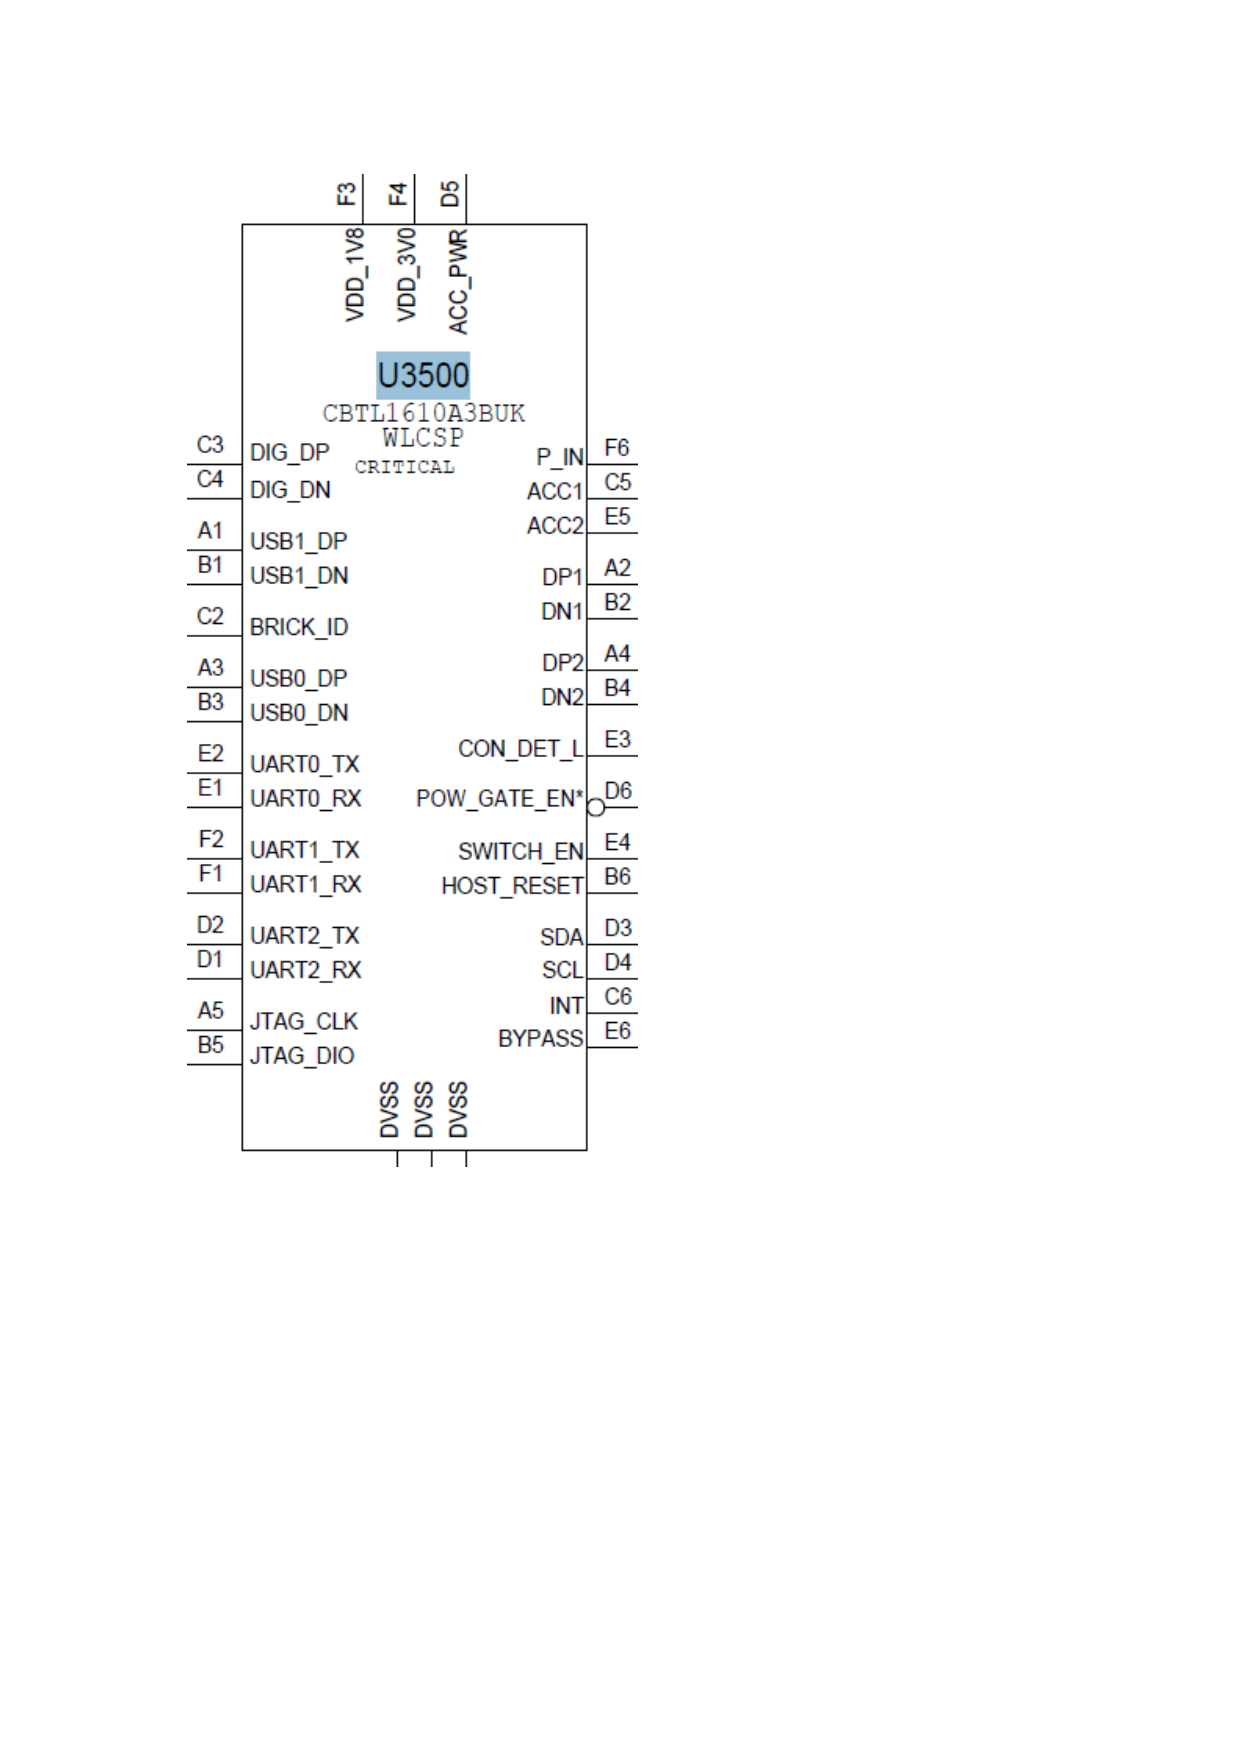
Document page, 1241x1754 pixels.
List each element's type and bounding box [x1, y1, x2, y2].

picture [187, 174, 638, 1167]
